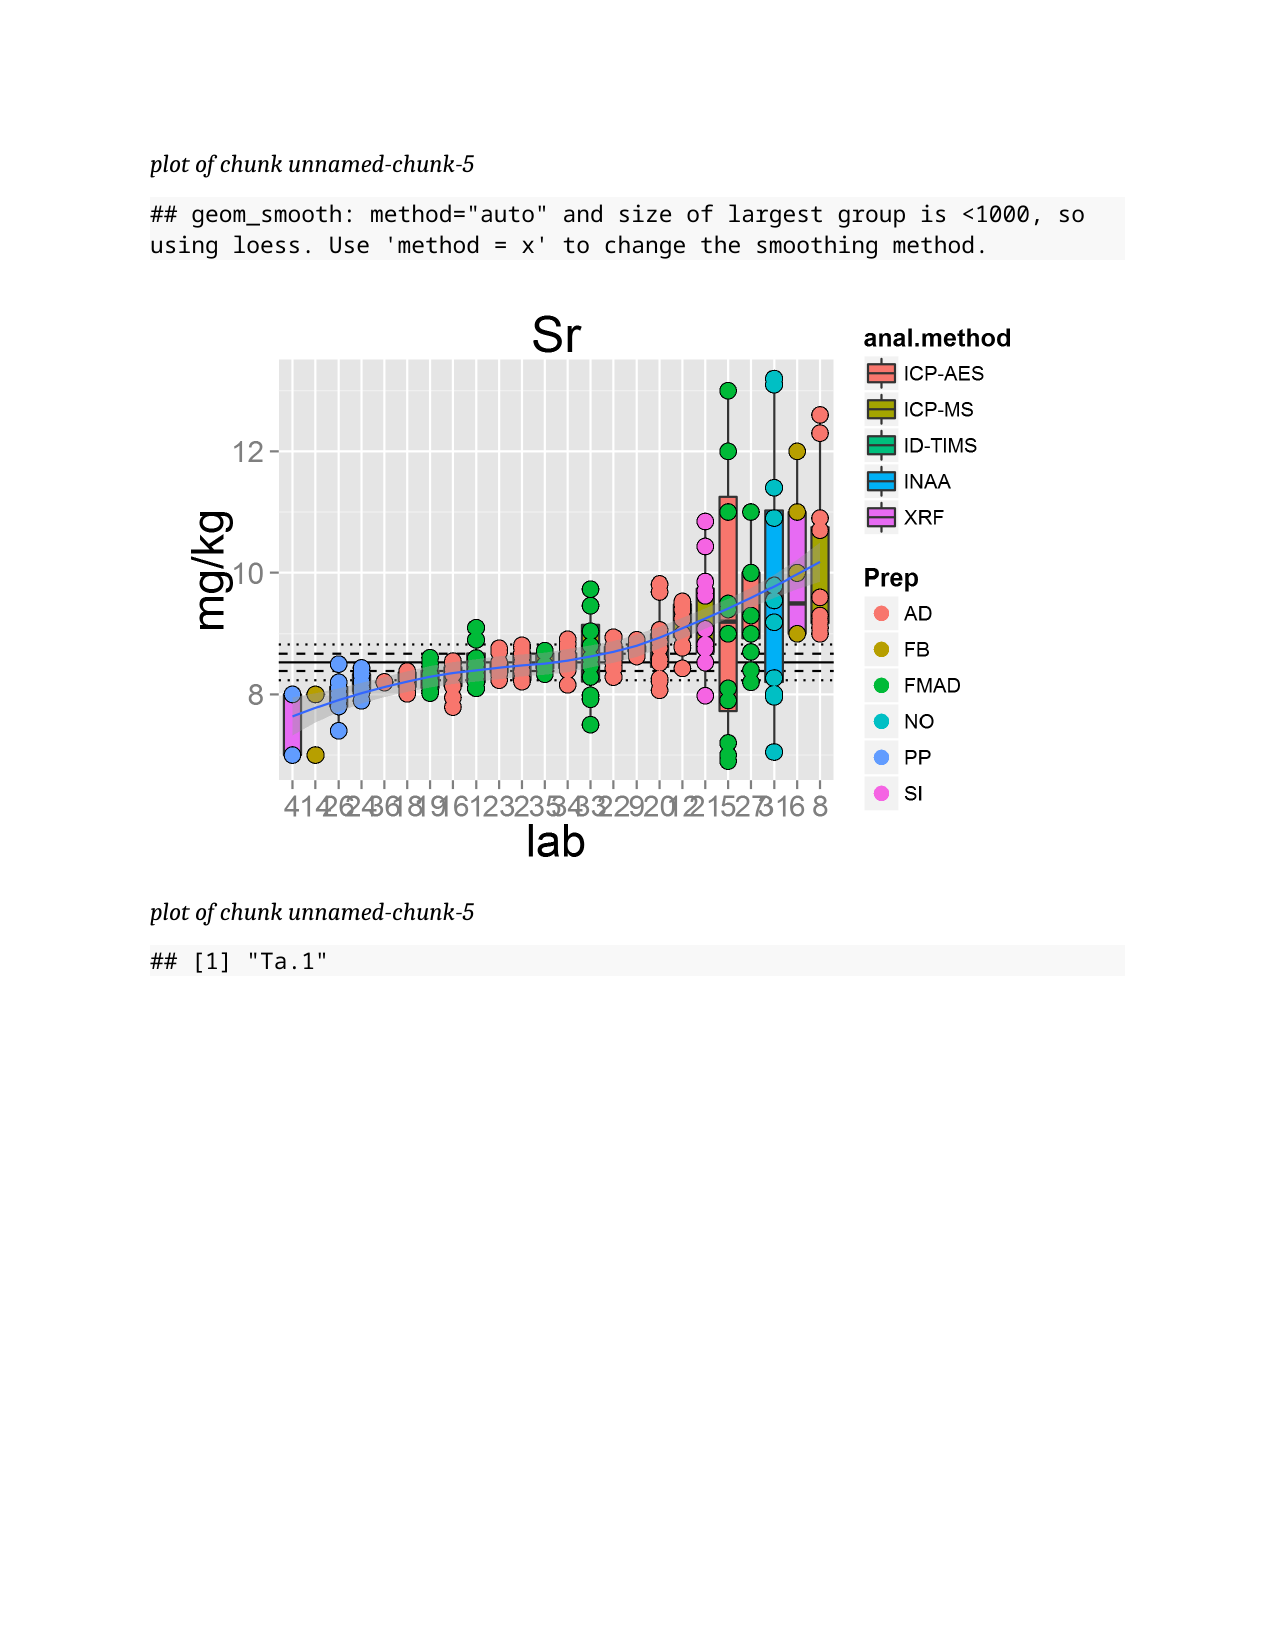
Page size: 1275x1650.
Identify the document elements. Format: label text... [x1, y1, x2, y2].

text ## [1] "Ta.1" [150, 945, 1125, 976]
text ## geom_smooth: method="auto" and size of largest group is <1000, so using loess. Use 'method = x' to change the smoothing method. [150, 197, 1125, 260]
picture [168, 278, 1071, 879]
text plot of chunk unnamed-chunk-5 [150, 897, 1125, 926]
text plot of chunk unnamed-chunk-5 [150, 150, 1125, 179]
